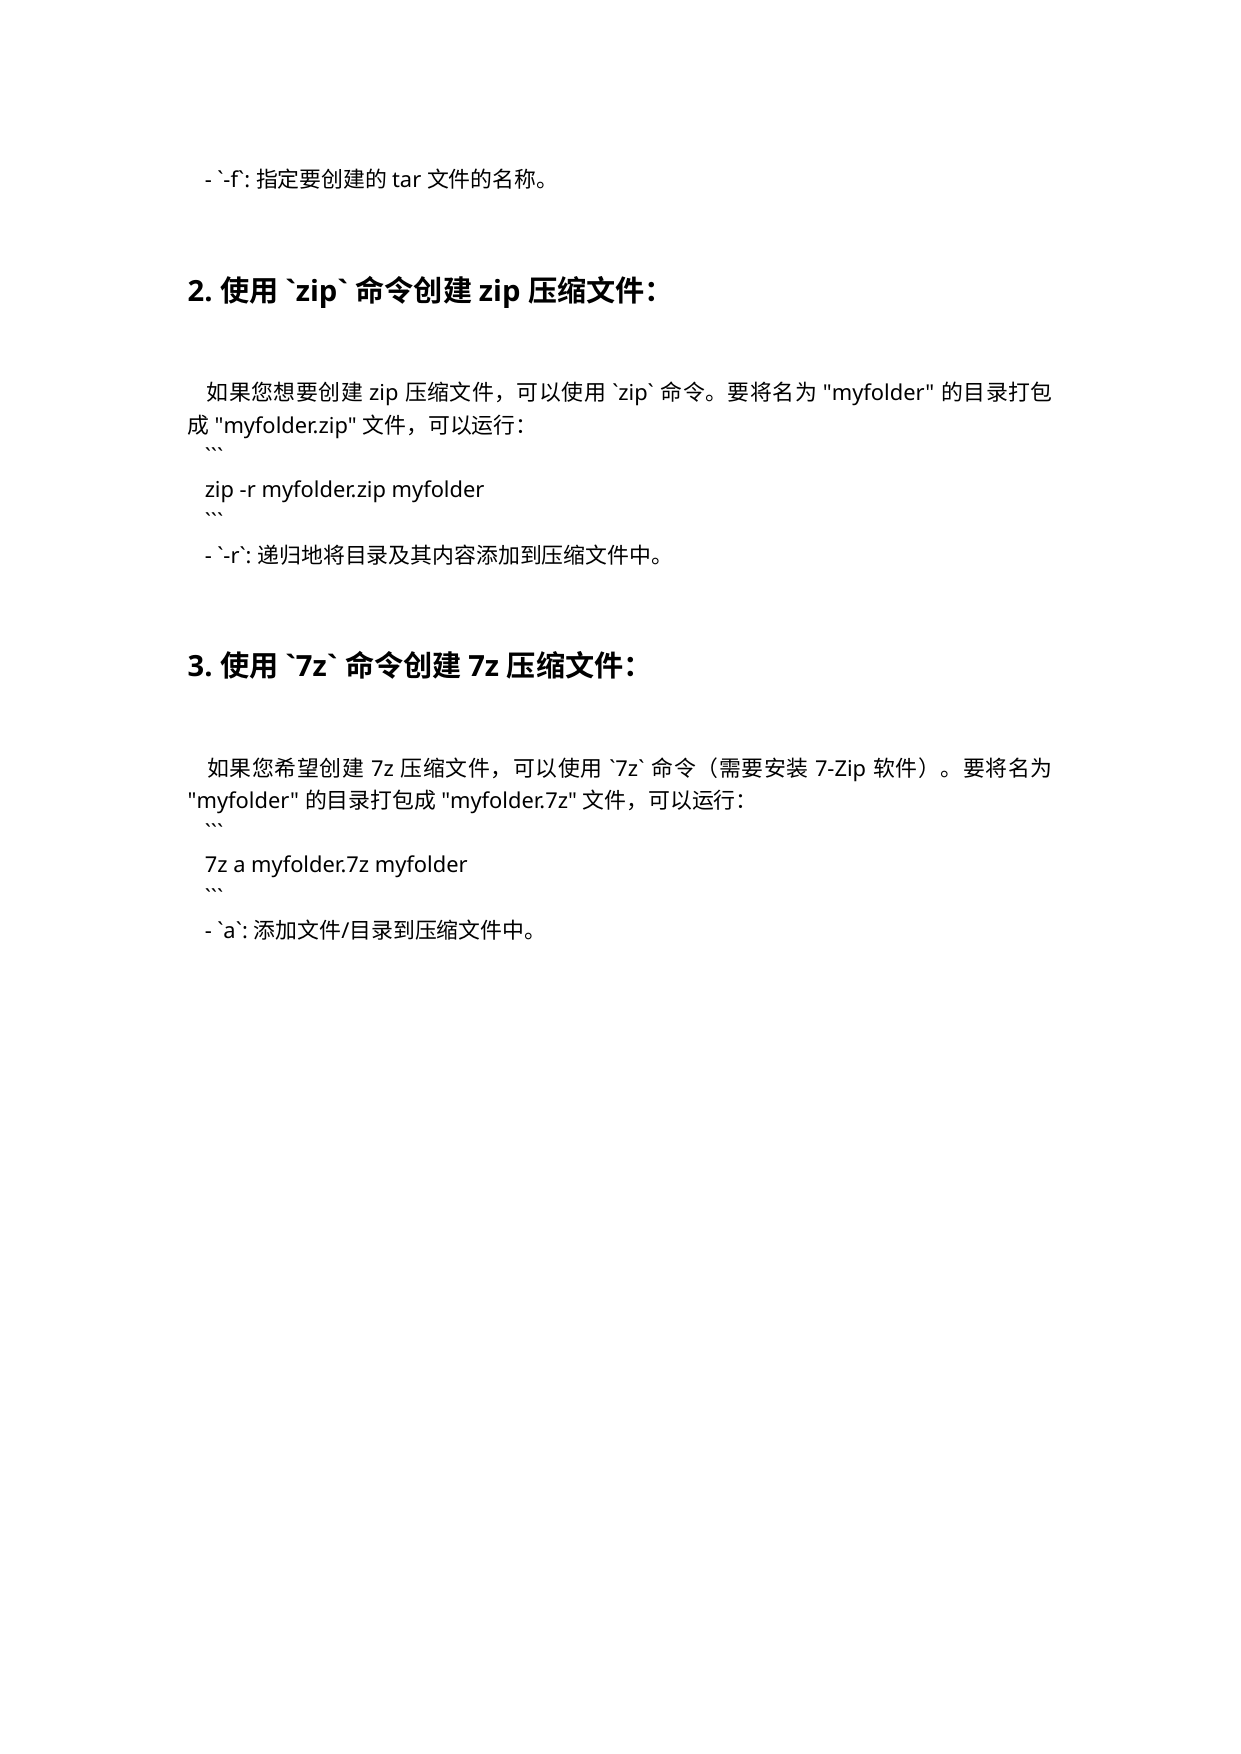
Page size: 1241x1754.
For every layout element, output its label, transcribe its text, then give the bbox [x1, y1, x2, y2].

text 7z a myfolder.7z myfolder [187, 848, 1053, 881]
text zip -r myfolder.zip myfolder [187, 472, 1053, 505]
text ``` [187, 881, 1053, 913]
text - `a`: 添加文件/目录到压缩文件中。 [187, 913, 1053, 946]
subtitle 2. 使用 `zip` 命令创建 zip 压缩文件： [187, 256, 1053, 321]
text - `-r`: 递归地将目录及其内容添加到压缩文件中。 [187, 537, 1053, 570]
text ``` [187, 440, 1053, 472]
text 如果您想要创建 zip 压缩文件，可以使用 `zip` 命令。要将名为 "myfolder" 的目录打包成 "myfolder.zip" 文件，可以运行： [187, 375, 1053, 440]
text ``` [187, 816, 1053, 848]
text 如果您希望创建 7z 压缩文件，可以使用 `7z` 命令（需要安装 7-Zip 软件）。要将名为 "myfolder" 的目录打包成 "myfolder.7z" 文件，可以运行： [187, 751, 1053, 816]
subtitle 3. 使用 `7z` 命令创建 7z 压缩文件： [187, 632, 1053, 697]
text ``` [187, 505, 1053, 537]
text - `-f`: 指定要创建的 tar 文件的名称。 [187, 162, 1053, 194]
